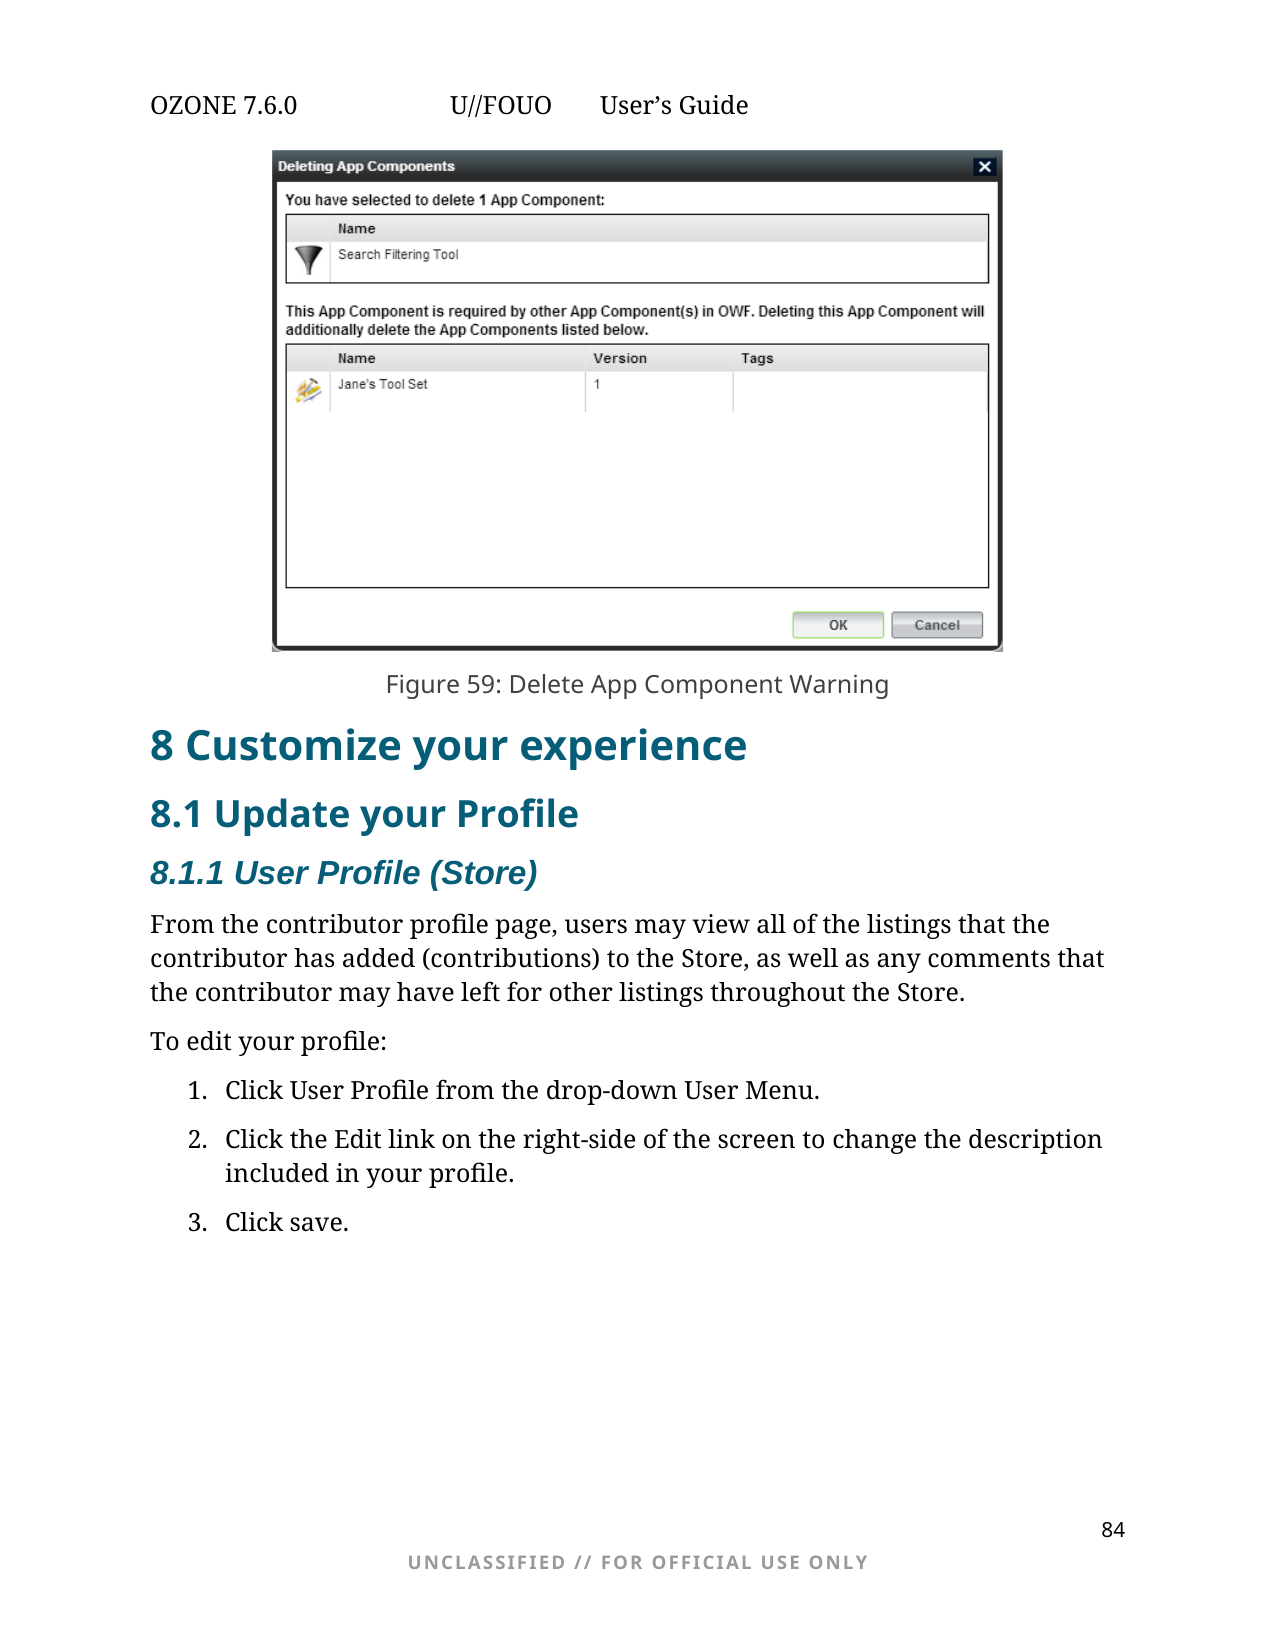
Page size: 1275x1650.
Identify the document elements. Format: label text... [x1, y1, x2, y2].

subtitle Customize your experience [150, 715, 1125, 772]
list Click User Profile from the drop-down User Menu. [187, 1073, 1125, 1107]
subtitle Update your Profile [150, 787, 1125, 838]
text From the contributor profile page, users may view all of the listings that the contributor has added (contributions) to the Store, as well as any comments that the contributor may have left for other listings throughout the Store. [150, 907, 1125, 1009]
list Click the Edit link on the right-side of the screen to change the description included in your profile. [187, 1122, 1125, 1190]
text To edit your profile: [150, 1024, 1125, 1058]
list Click save. [187, 1205, 1125, 1239]
subtitle User Profile (Store) [150, 853, 1125, 892]
picture [271, 150, 1004, 652]
